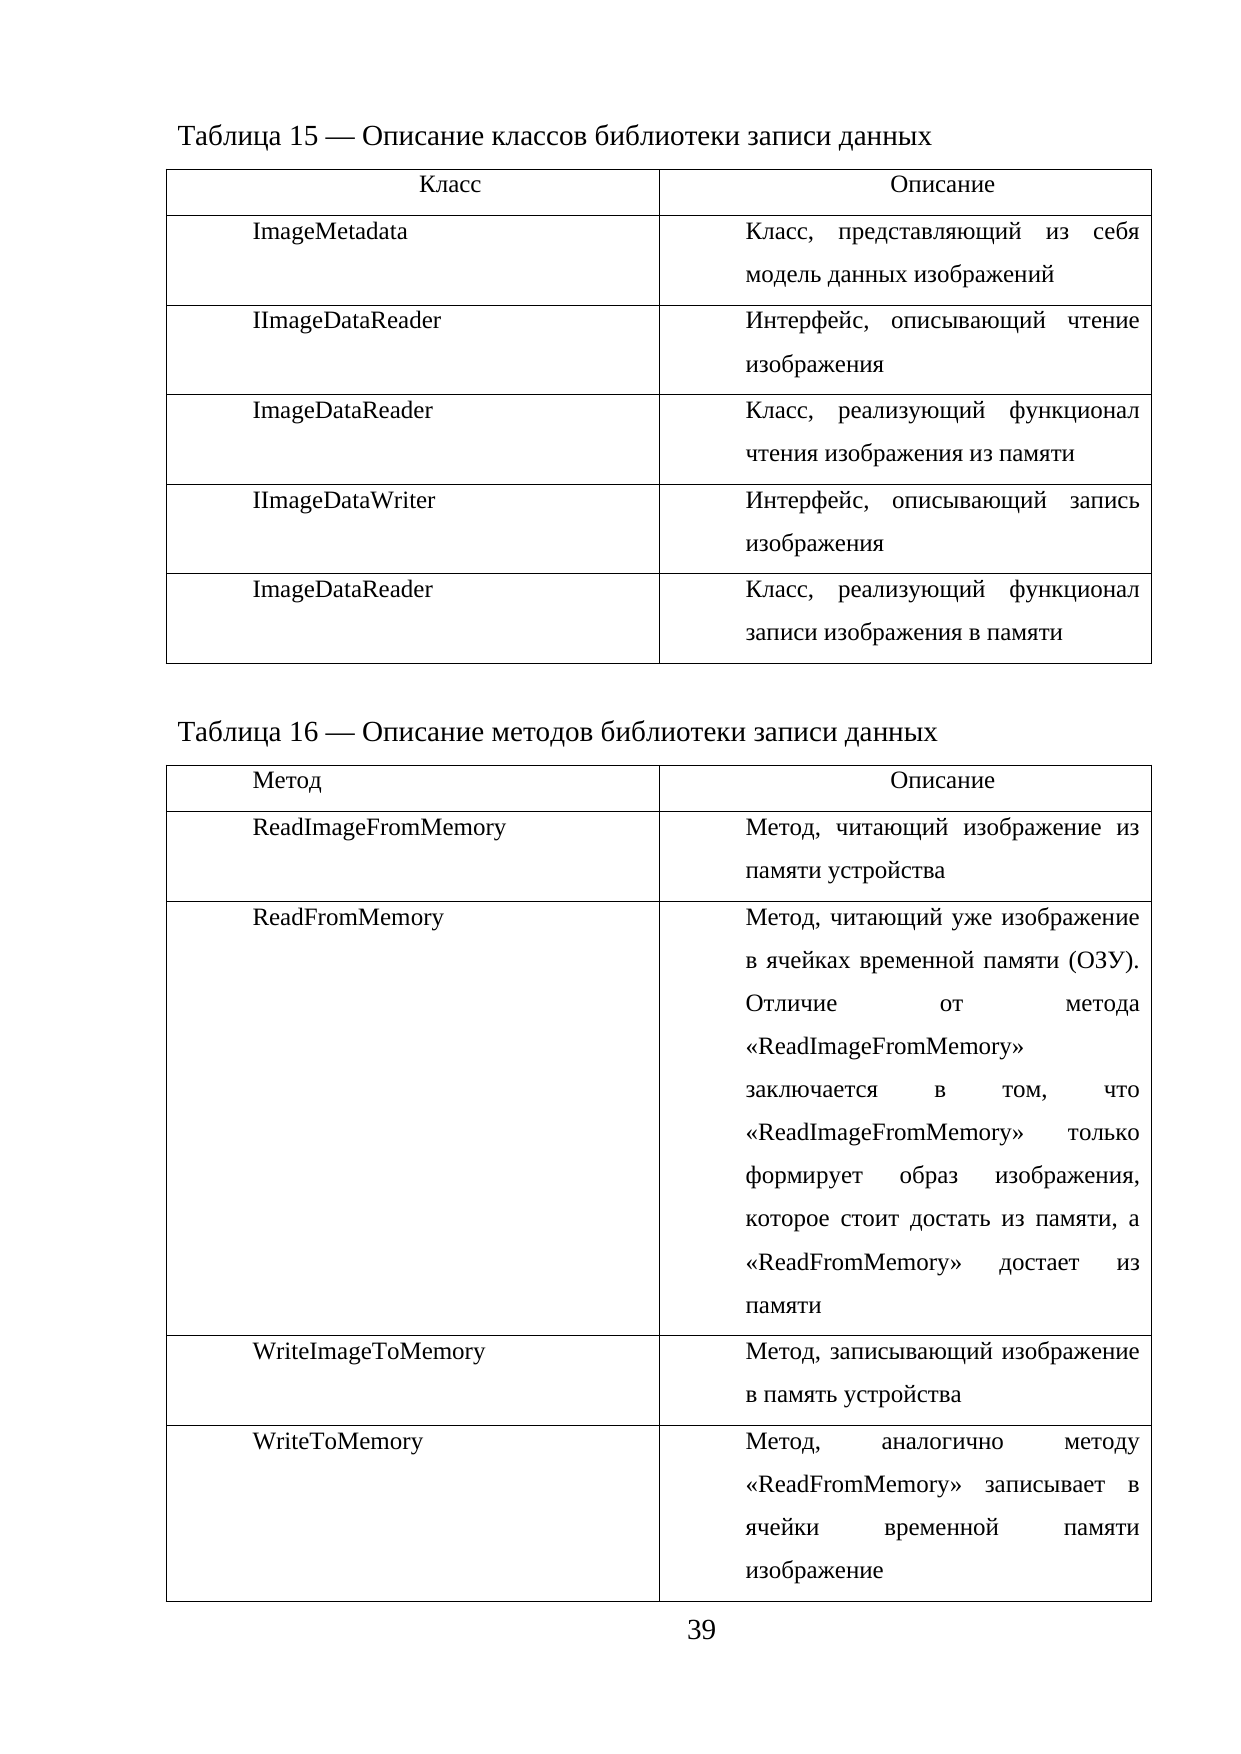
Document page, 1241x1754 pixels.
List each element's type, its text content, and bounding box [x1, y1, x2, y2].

table_cell Метод, аналогично методу «ReadFromMemory» записывает в ячейки временной памяти изображение [660, 1426, 1151, 1601]
table_cell ImageMetadata [167, 216, 659, 304]
table_header Метод [167, 766, 659, 811]
table_cell WriteToMemory [167, 1426, 659, 1601]
table_cell ReadImageFromMemory [167, 812, 659, 901]
table_cell Класс, реализующий функционал чтения изображения из памяти [660, 395, 1151, 484]
text Таблица 16 — Описание методов библиотеки записи данных [177, 714, 1152, 748]
table_cell Метод, записывающий изображение в память устройства [660, 1336, 1151, 1425]
table_cell ReadFromMemory [167, 902, 659, 1335]
table_cell IImageDataWriter [167, 485, 659, 573]
table_cell Интерфейс, описывающий чтение изображения [660, 306, 1151, 394]
table_cell WriteImageToMemory [167, 1336, 659, 1425]
table_cell ImageDataReader [167, 574, 659, 663]
table_cell Класс, реализующий функционал записи изображения в памяти [660, 574, 1151, 663]
table_cell Метод, читающий уже изображение в ячейках временной памяти (ОЗУ). Отличие от метода «ReadImageFromMemory» заключается в том, что «ReadImageFromMemory» только формирует образ изображения, которое стоит достать из памяти, а «ReadFromMemory» достает из памяти [660, 902, 1151, 1335]
table_header Описание [660, 170, 1151, 215]
table_cell Интерфейс, описывающий запись изображения [660, 485, 1151, 573]
text Таблица 15 — Описание классов библиотеки записи данных [177, 118, 1152, 152]
table_cell IImageDataReader [167, 306, 659, 394]
table_header Описание [660, 766, 1151, 811]
table_cell ImageDataReader [167, 395, 659, 484]
table_cell Метод, читающий изображение из памяти устройства [660, 812, 1151, 901]
table_cell Класс, представляющий из себя модель данных изображений [660, 216, 1151, 304]
table_header Класс [167, 170, 659, 215]
